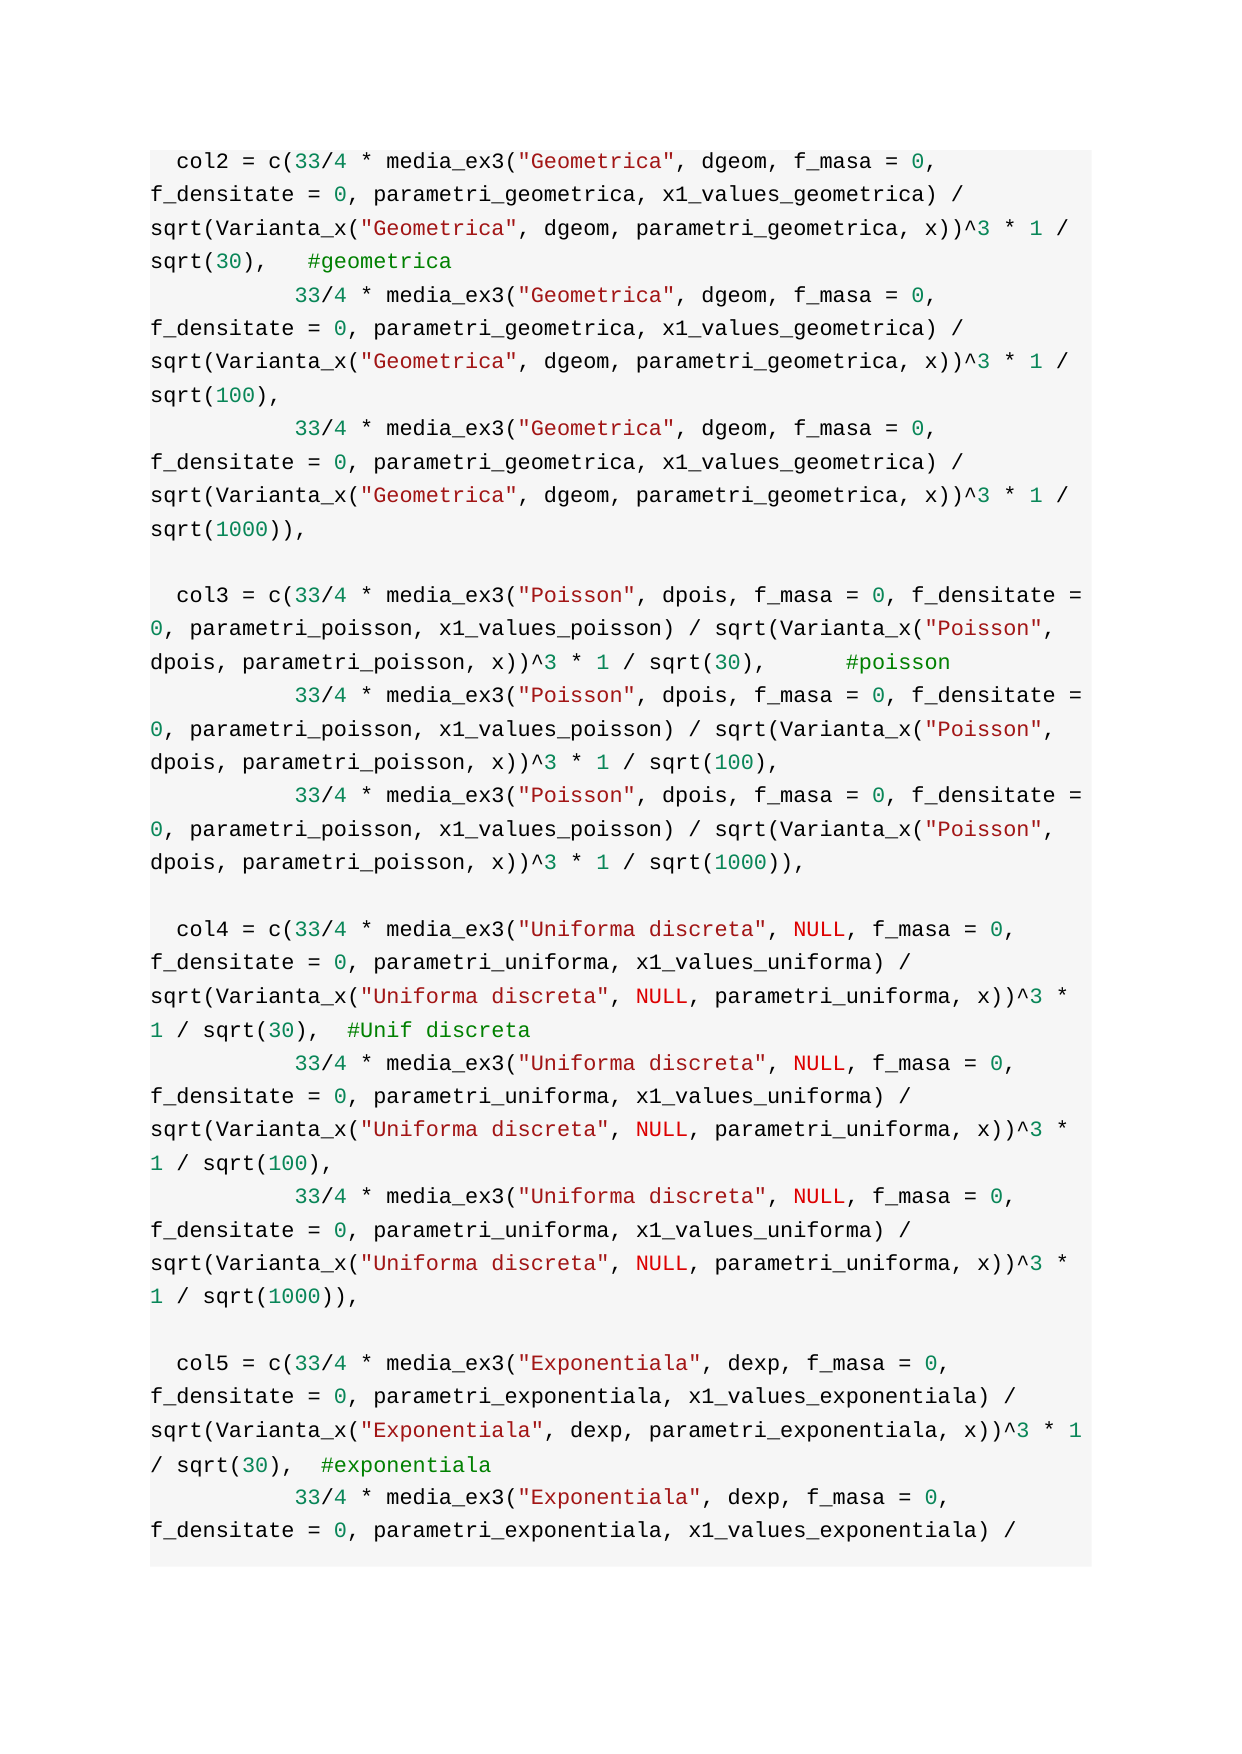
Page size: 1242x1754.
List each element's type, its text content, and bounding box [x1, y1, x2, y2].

text col4 = c(33/4 * media_ex3("Uniforma discreta", NULL, f_masa = 0, f_densitate = 0, parametri_uniforma, x1_values_uniforma) / sqrt(Varianta_x("Uniforma discreta", NULL, parametri_uniforma, x))^3 * [150, 918, 1069, 1009]
text 33/4 * media_ex3("Uniforma discreta", NULL, f_masa = 0, f_densitate = 0, parametri_uniforma, x1_values_uniforma) / sqrt(Varianta_x("Uniforma discreta", NULL, parametri_uniforma, x))^3 * 1 / sqrt(100), [150, 1052, 1071, 1177]
text 33/4 * media_ex3("Poisson", dpois, f_masa = 0, f_densitate = 0, parametri_poisson, x1_values_poisson) / sqrt(Varianta_x("Poisson", dpois, parametri_poisson, x))^3 * 1 / sqrt(100), [150, 684, 1084, 776]
text col2 = c(33/4 * media_ex3("Geometrica", dgeom, f_masa = 0, f_densitate = 0, parametri_geometrica, x1_values_geometrica) / sqrt(Varianta_x("Geometrica", dgeom, parametri_geometrica, x))^3 * 1 / sqrt(30), #geometrica [150, 150, 1069, 275]
text 33/4 * media_ex3("Exponentiala", dexp, f_masa = 0, f_densitate = 0, parametri_exponentiala, x1_values_exponentiala) / [150, 1486, 1017, 1544]
text col5 = c(33/4 * media_ex3("Exponentiala", dexp, f_masa = 0, f_densitate = 0, parametri_exponentiala, x1_values_exponentiala) / sqrt(Varianta_x("Exponentiala", dexp, parametri_exponentiala, x))^3 * 1 [150, 1352, 1082, 1444]
text 33/4 * media_ex3("Poisson", dpois, f_masa = 0, f_densitate = 0, parametri_poisson, x1_values_poisson) / sqrt(Varianta_x("Poisson", dpois, parametri_poisson, x))^3 * 1 / sqrt(1000)), [150, 785, 1084, 876]
text 33/4 * media_ex3("Geometrica", dgeom, f_masa = 0, f_densitate = 0, parametri_geometrica, x1_values_geometrica) / sqrt(Varianta_x("Geometrica", dgeom, parametri_geometrica, x))^3 * 1 / sqrt(1000)), [150, 417, 1071, 543]
text / sqrt(30), #exponentiala [150, 1453, 1104, 1477]
text 33/4 * media_ex3("Geometrica", dgeom, f_masa = 0, f_densitate = 0, parametri_geometrica, x1_values_geometrica) / sqrt(Varianta_x("Geometrica", dgeom, parametri_geometrica, x))^3 * 1 / sqrt(100), [150, 284, 1071, 409]
text 33/4 * media_ex3("Uniforma discreta", NULL, f_masa = 0, f_densitate = 0, parametri_uniforma, x1_values_uniforma) / sqrt(Varianta_x("Uniforma discreta", NULL, parametri_uniforma, x))^3 * 1 / sqrt(1000)), [150, 1185, 1071, 1311]
text col3 = c(33/4 * media_ex3("Poisson", dpois, f_masa = 0, f_densitate = 0, parametri_poisson, x1_values_poisson) / sqrt(Varianta_x("Poisson", dpois, parametri_poisson, x))^3 * 1 / sqrt(30), #poisson [150, 584, 1082, 676]
text 1 / sqrt(30), #Unif discreta [150, 1018, 1104, 1043]
